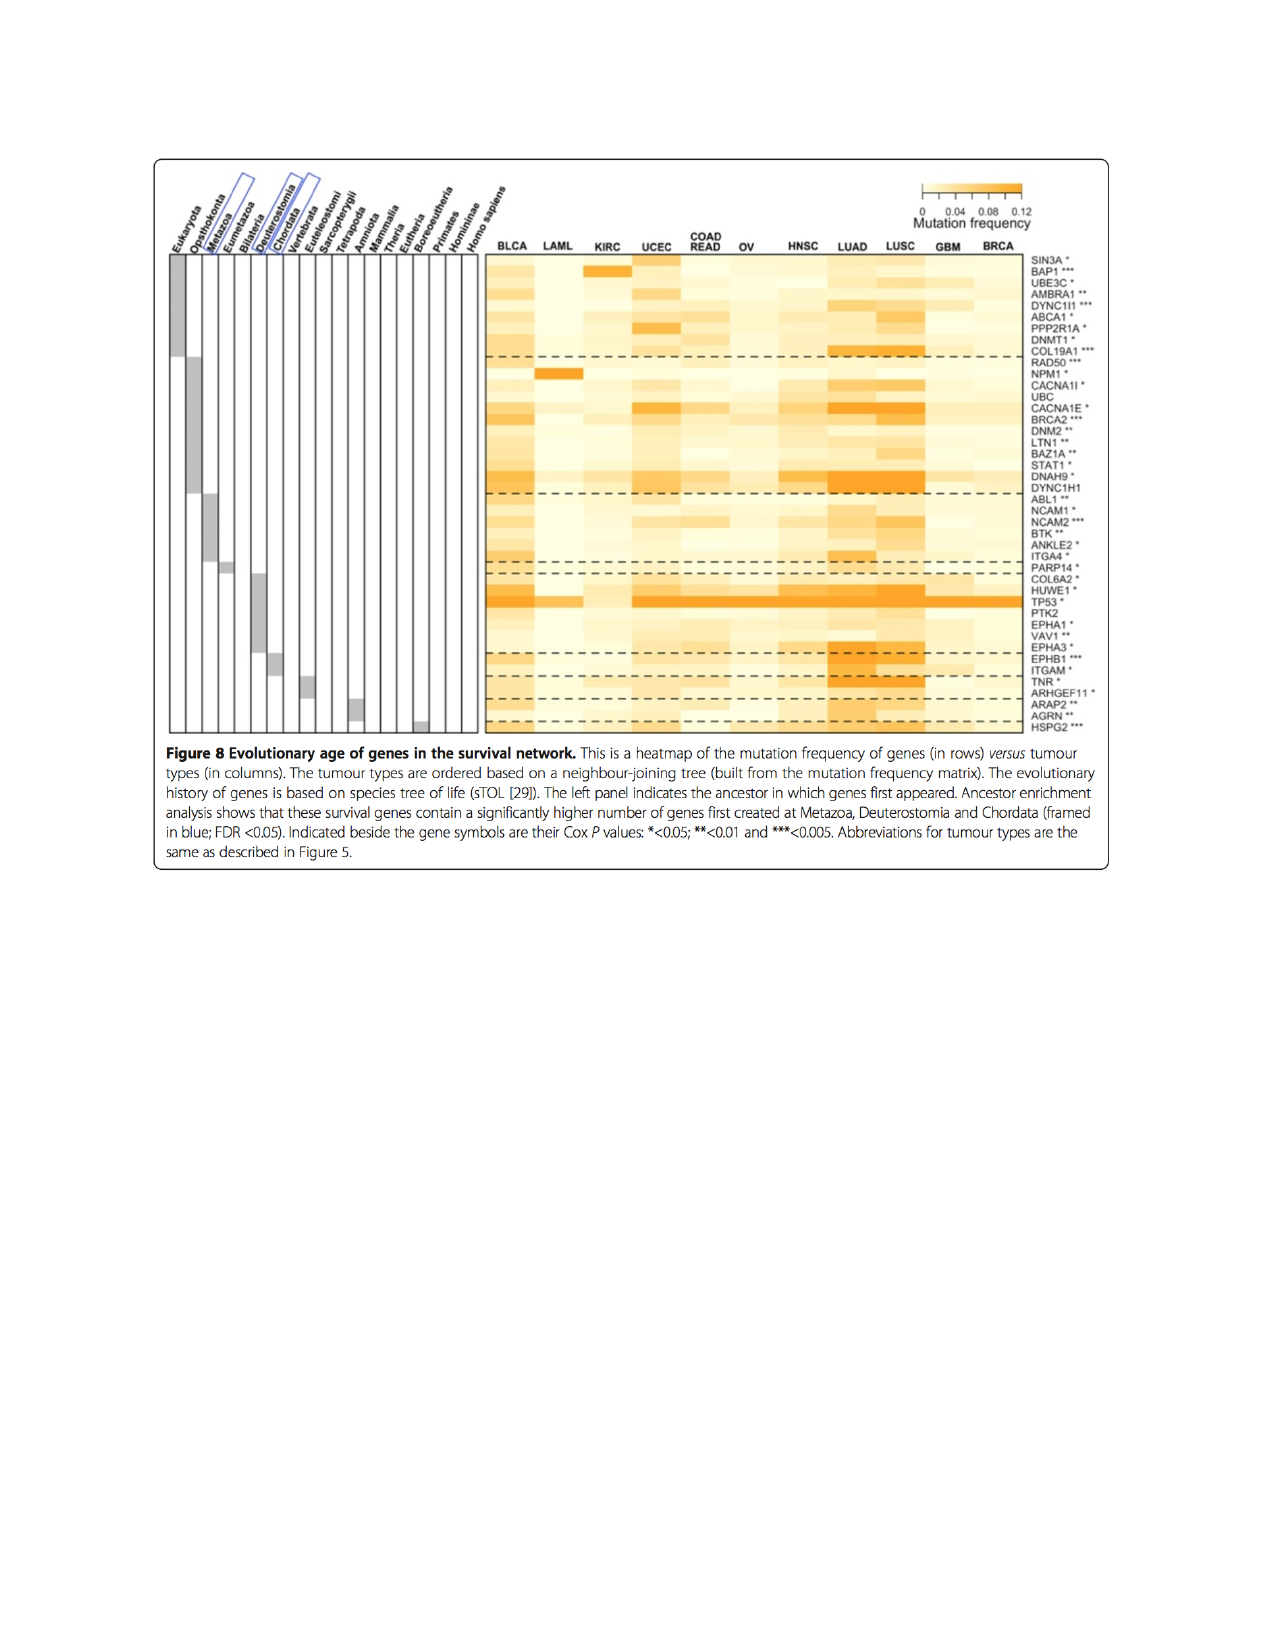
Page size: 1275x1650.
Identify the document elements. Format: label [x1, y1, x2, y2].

picture [150, 150, 1125, 880]
